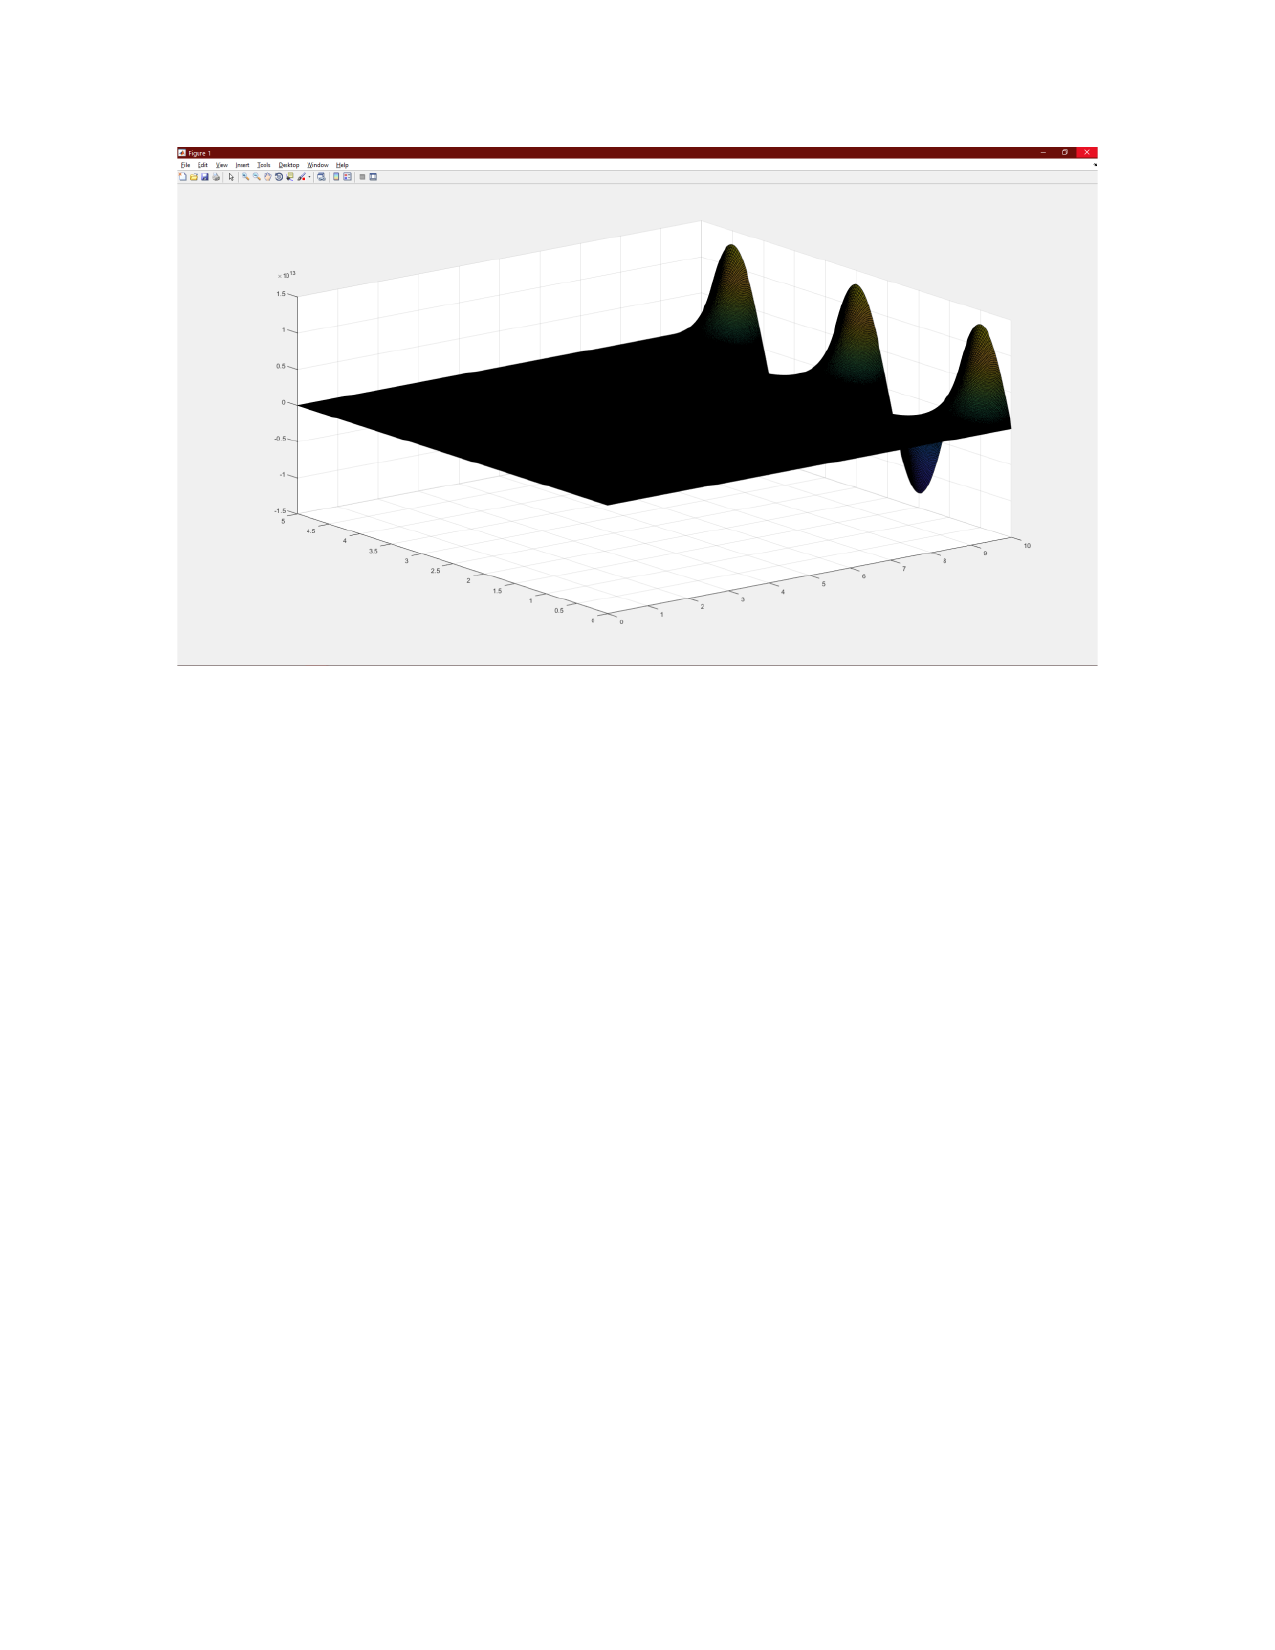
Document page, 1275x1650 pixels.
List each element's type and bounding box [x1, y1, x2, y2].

picture [177, 147, 1098, 666]
